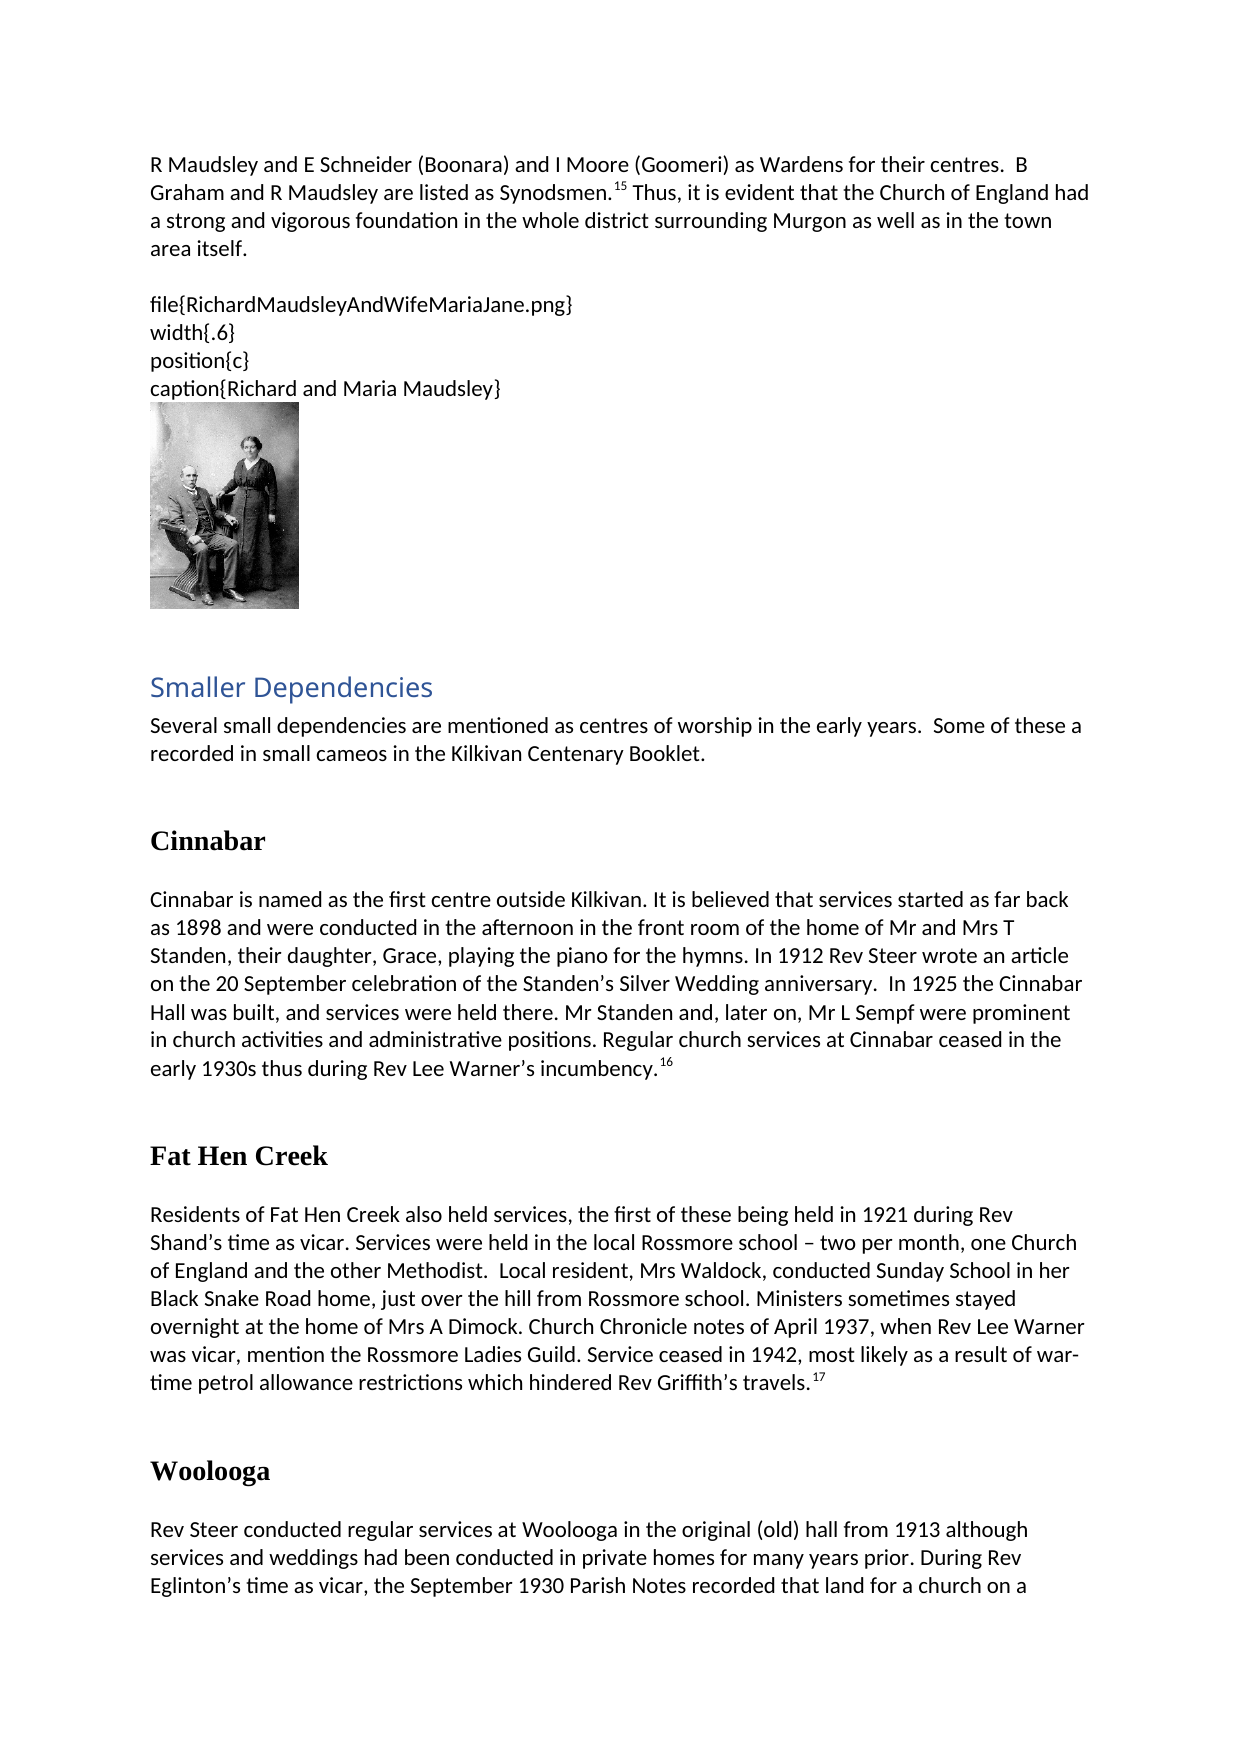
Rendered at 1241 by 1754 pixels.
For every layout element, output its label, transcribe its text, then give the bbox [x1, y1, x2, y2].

subtitle Cinnabar [150, 824, 1090, 856]
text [150, 1515, 1090, 1599]
text width{.6} [150, 318, 1090, 346]
text Residents of Fat Hen Creek also held services, the first of these being held in 1921 during Rev Shand’s time as vicar. Services were held in the local Rossmore school – two per month, one Church of England and the other Methodist. Local resident, Mrs Waldock, conducted Sunday School in her Black Snake Road home, just over the hill from Rossmore school. Ministers sometimes stayed overnight at the home of Mrs A Dimock. Church Chronicle notes of April 1937, when Rev Lee Warner was vicar, mention the Rossmore Ladies Guild. Service ceased in 1942, most likely as a result of war-time petrol allowance restrictions which hindered Rev Griffith’s travels. [150, 1200, 1090, 1397]
subtitle Smaller Dependencies [150, 668, 1090, 705]
text Cinnabar is named as the first centre outside Kilkivan. It is believed that services started as far back as 1898 and were conducted in the afternoon in the front room of the home of Mr and Mrs T Standen, their daughter, Grace, playing the piano for the hymns. In 1912 Rev Steer wrote an article on the 20 September celebration of the Standen’s Silver Wedding anniversary. In 1925 the Cinnabar Hall was built, and services were held there. Mr Standen and, later on, Mr L Sempf were prominent in church activities and administrative positions. Regular church services at Cinnabar ceased in the early 1930s thus during Rev Lee Warner’s incumbency. [150, 886, 1090, 1082]
text position{c} [150, 346, 1090, 374]
text caption{Richard and Maria Maudsley} [150, 374, 1090, 402]
text Several small dependencies are mentioned as centres of worship in the early years. Some of these a recorded in small cameos in the Kilkivan Centenary Booklet. [150, 711, 1090, 767]
text file{RichardMaudsleyAndWifeMariaJane.png} [150, 290, 1090, 318]
subtitle Fat Hen Creek [150, 1139, 1090, 1171]
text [150, 150, 1090, 262]
picture [150, 402, 299, 609]
subtitle Woolooga [150, 1454, 1090, 1486]
